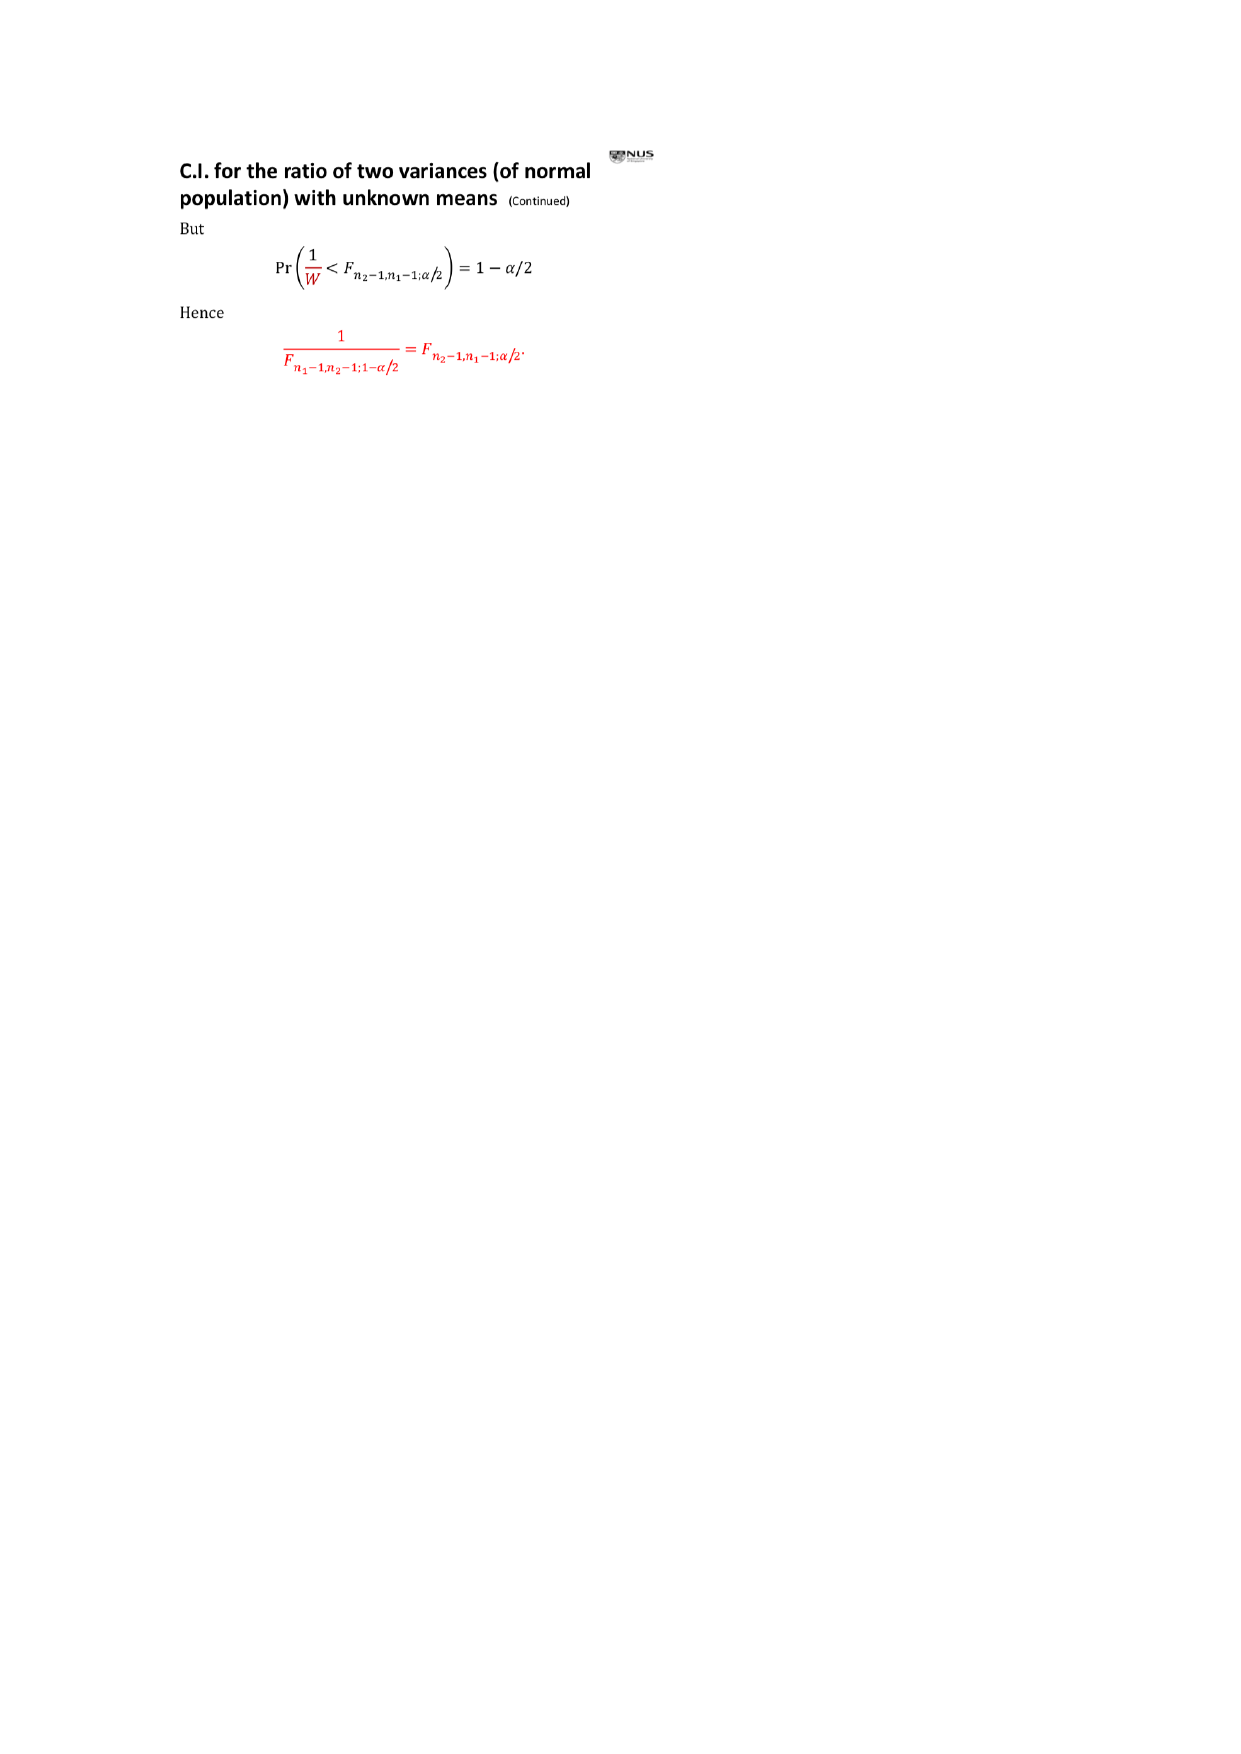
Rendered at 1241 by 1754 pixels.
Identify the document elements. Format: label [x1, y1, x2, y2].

picture [150, 150, 659, 380]
